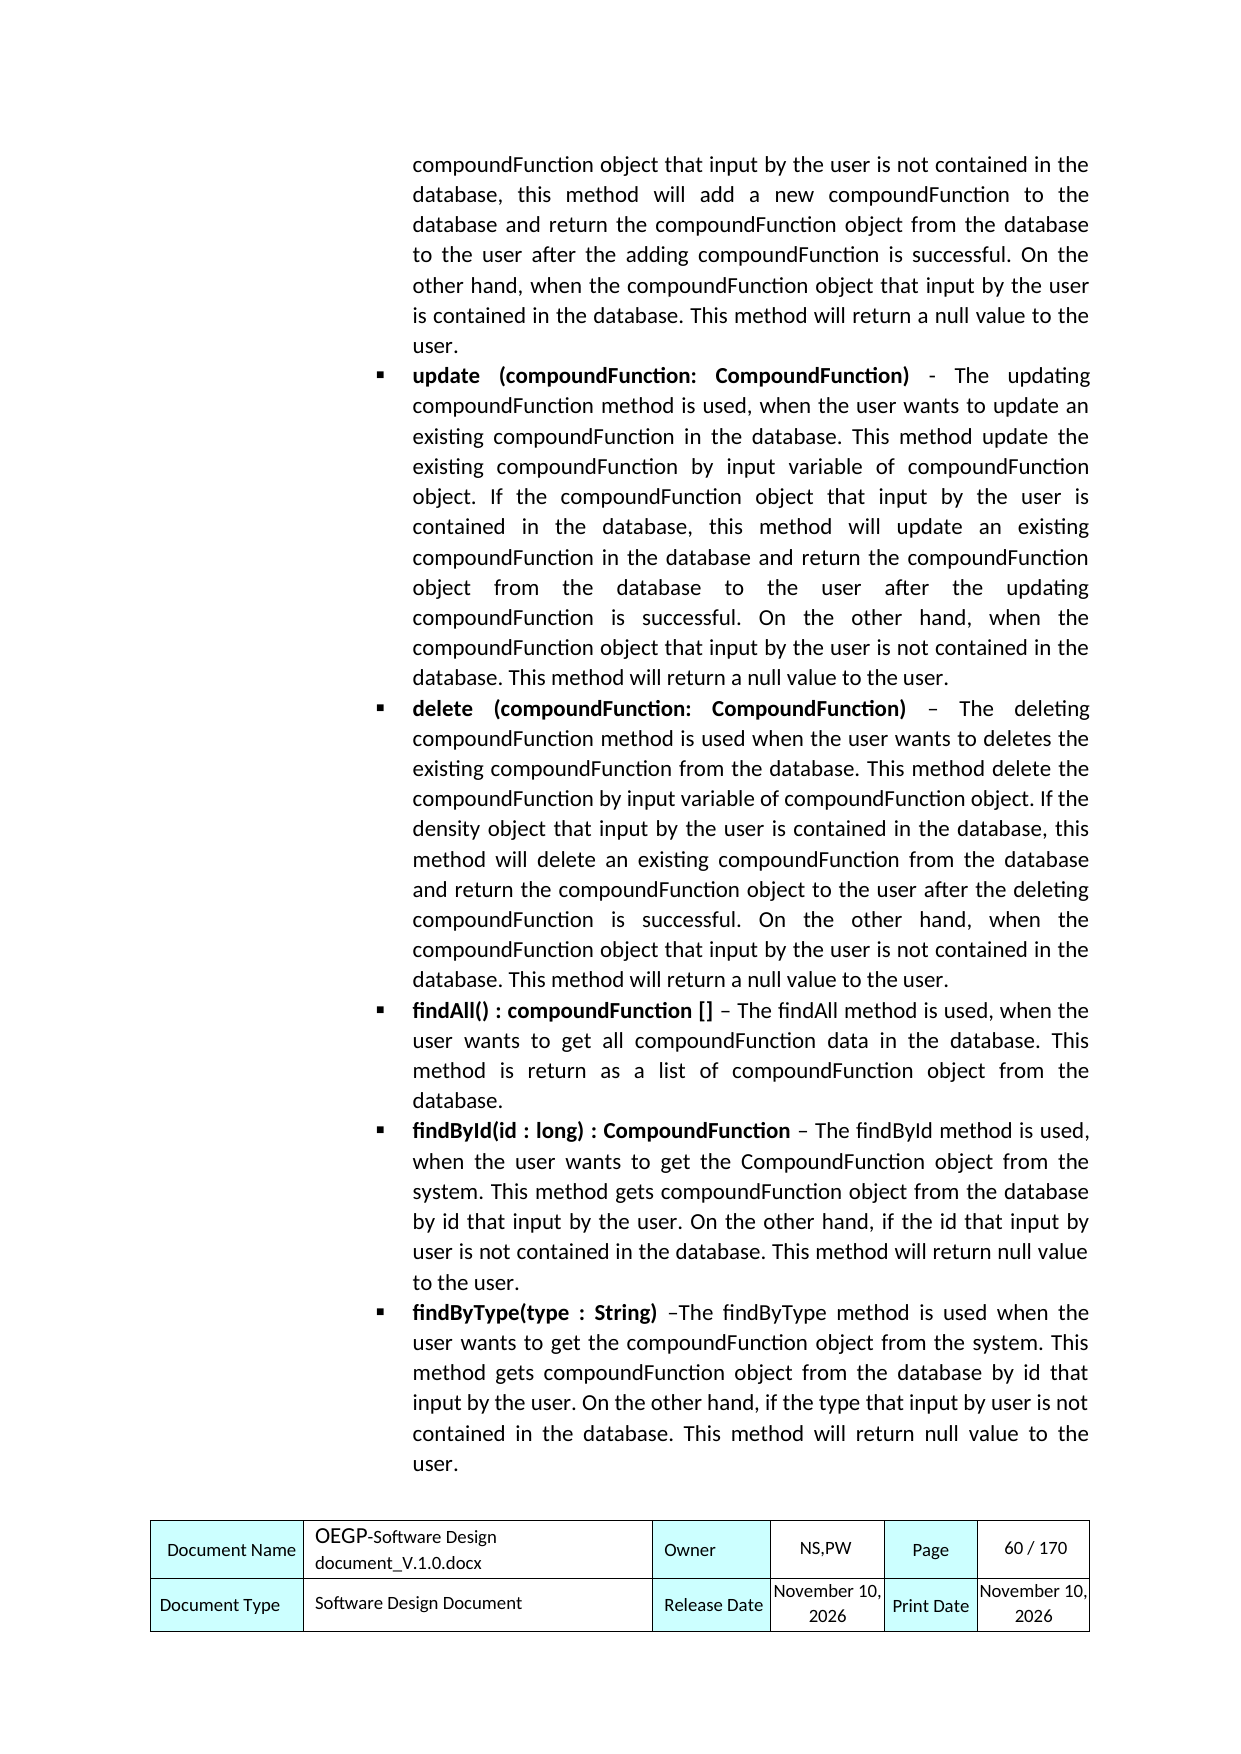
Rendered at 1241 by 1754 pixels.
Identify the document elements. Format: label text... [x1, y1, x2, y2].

list update (compoundFunction: CompoundFunction) - The updating compoundFunction method is used, when the user wants to update an existing compoundFunction in the database. This method update the existing compoundFunction by input variable of compoundFunction object. If the compoundFunction object that input by the user is contained in the database, this method will update an existing compoundFunction in the database and return the compoundFunction object from the database to the user after the updating compoundFunction is successful. On the other hand, when the compoundFunction object that input by the user is not contained in the database. This method will return a null value to the user. [375, 361, 1090, 692]
list delete (compoundFunction: CompoundFunction) – The deleting compoundFunction method is used when the user wants to deletes the existing compoundFunction from the database. This method delete the compoundFunction by input variable of compoundFunction object. If the density object that input by the user is contained in the database, this method will delete an existing compoundFunction from the database and return the compoundFunction object to the user after the deleting compoundFunction is successful. On the other hand, when the compoundFunction object that input by the user is not contained in the database. This method will return a null value to the user. [375, 694, 1090, 994]
list findAll() : compoundFunction [] – The findAll method is used, when the user wants to get all compoundFunction data in the database. This method is return as a list of compoundFunction object from the database. [375, 996, 1090, 1114]
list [375, 150, 1090, 359]
list findByType(type : String) –The findByType method is used when the user wants to get the compoundFunction object from the system. This method gets compoundFunction object from the database by id that input by the user. On the other hand, if the type that input by user is not contained in the database. This method will return null value to the user. [375, 1298, 1090, 1477]
list findById(id : long) : CompoundFunction – The findById method is used, when the user wants to get the CompoundFunction object from the system. This method gets compoundFunction object from the database by id that input by the user. On the other hand, if the id that input by user is not contained in the database. This method will return null value to the user. [375, 1117, 1090, 1296]
